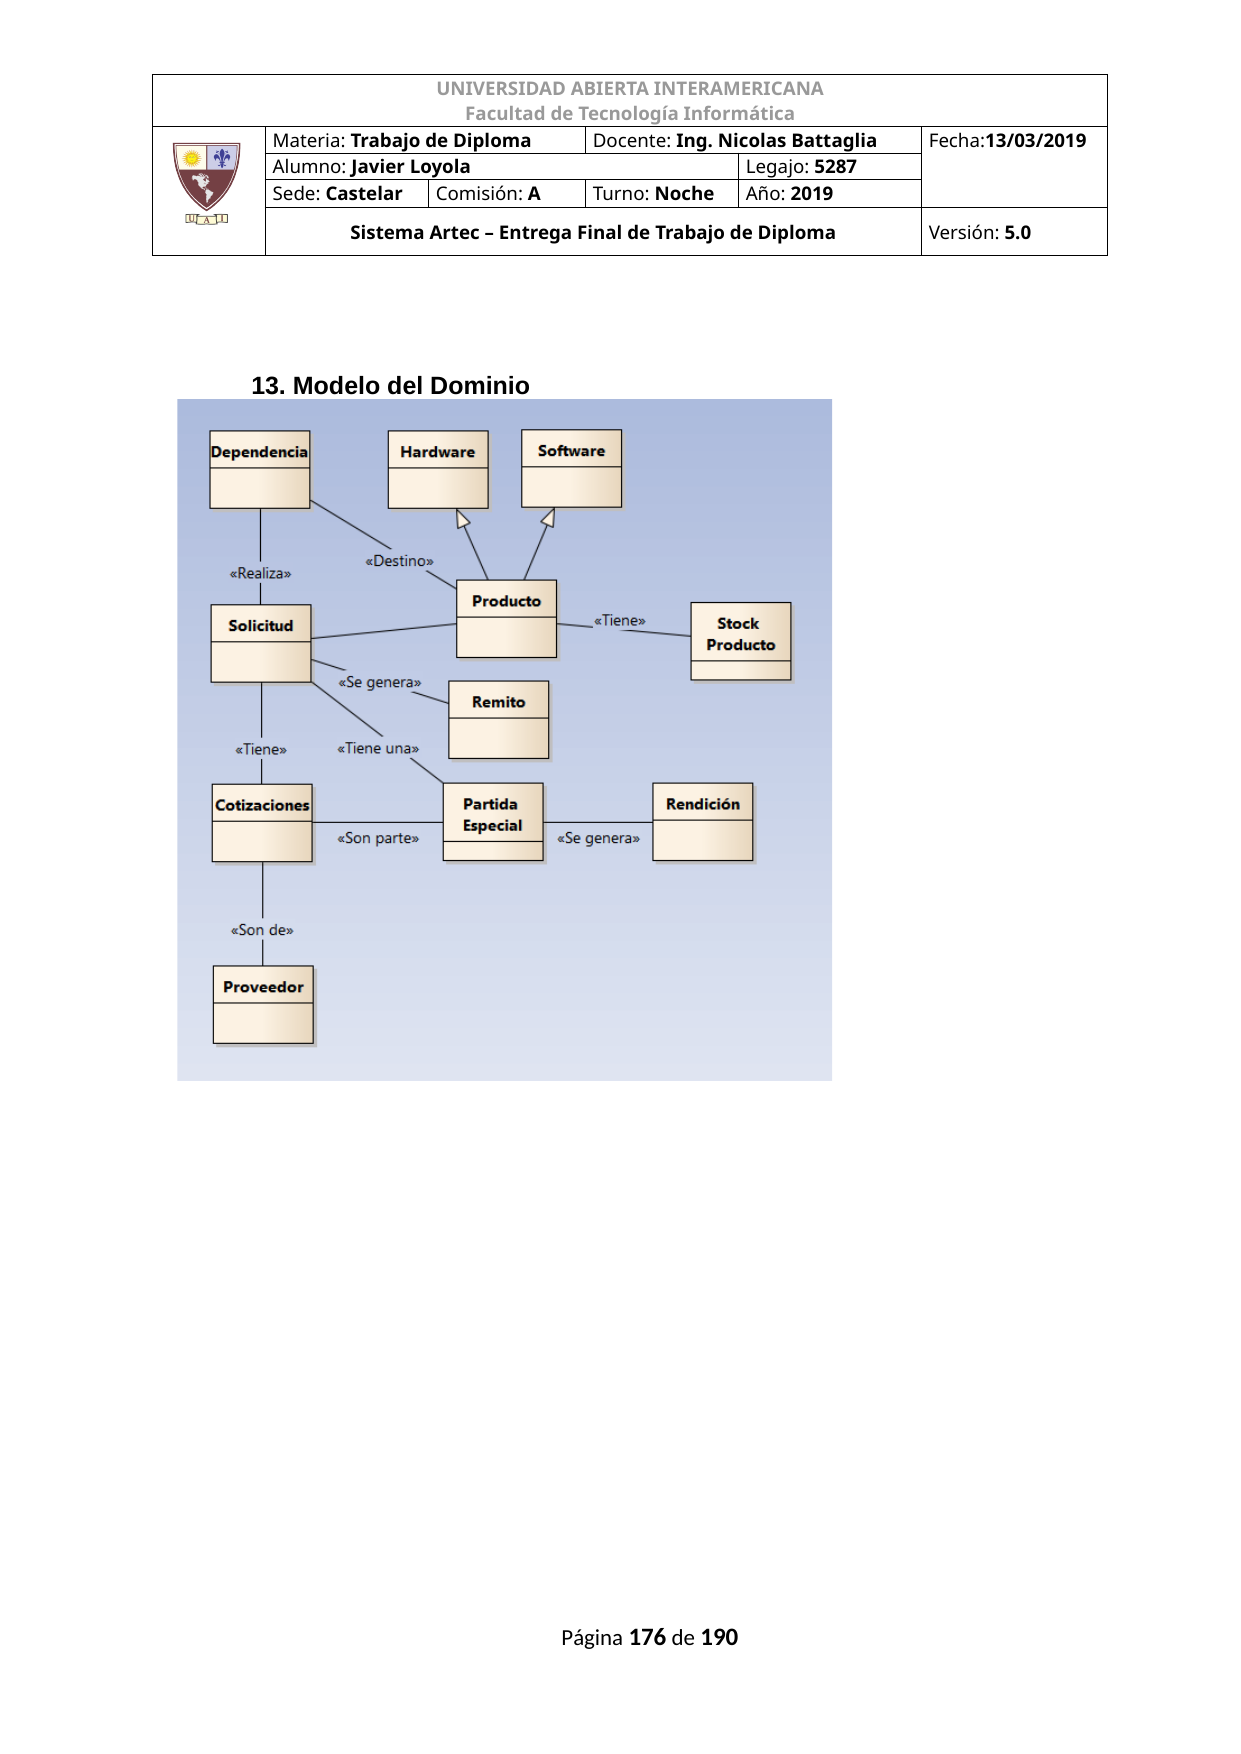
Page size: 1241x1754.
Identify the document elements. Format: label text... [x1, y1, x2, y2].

picture [157, 136, 257, 228]
picture [177, 399, 833, 1081]
text 13. Modelo del Dominio [177, 371, 1122, 399]
